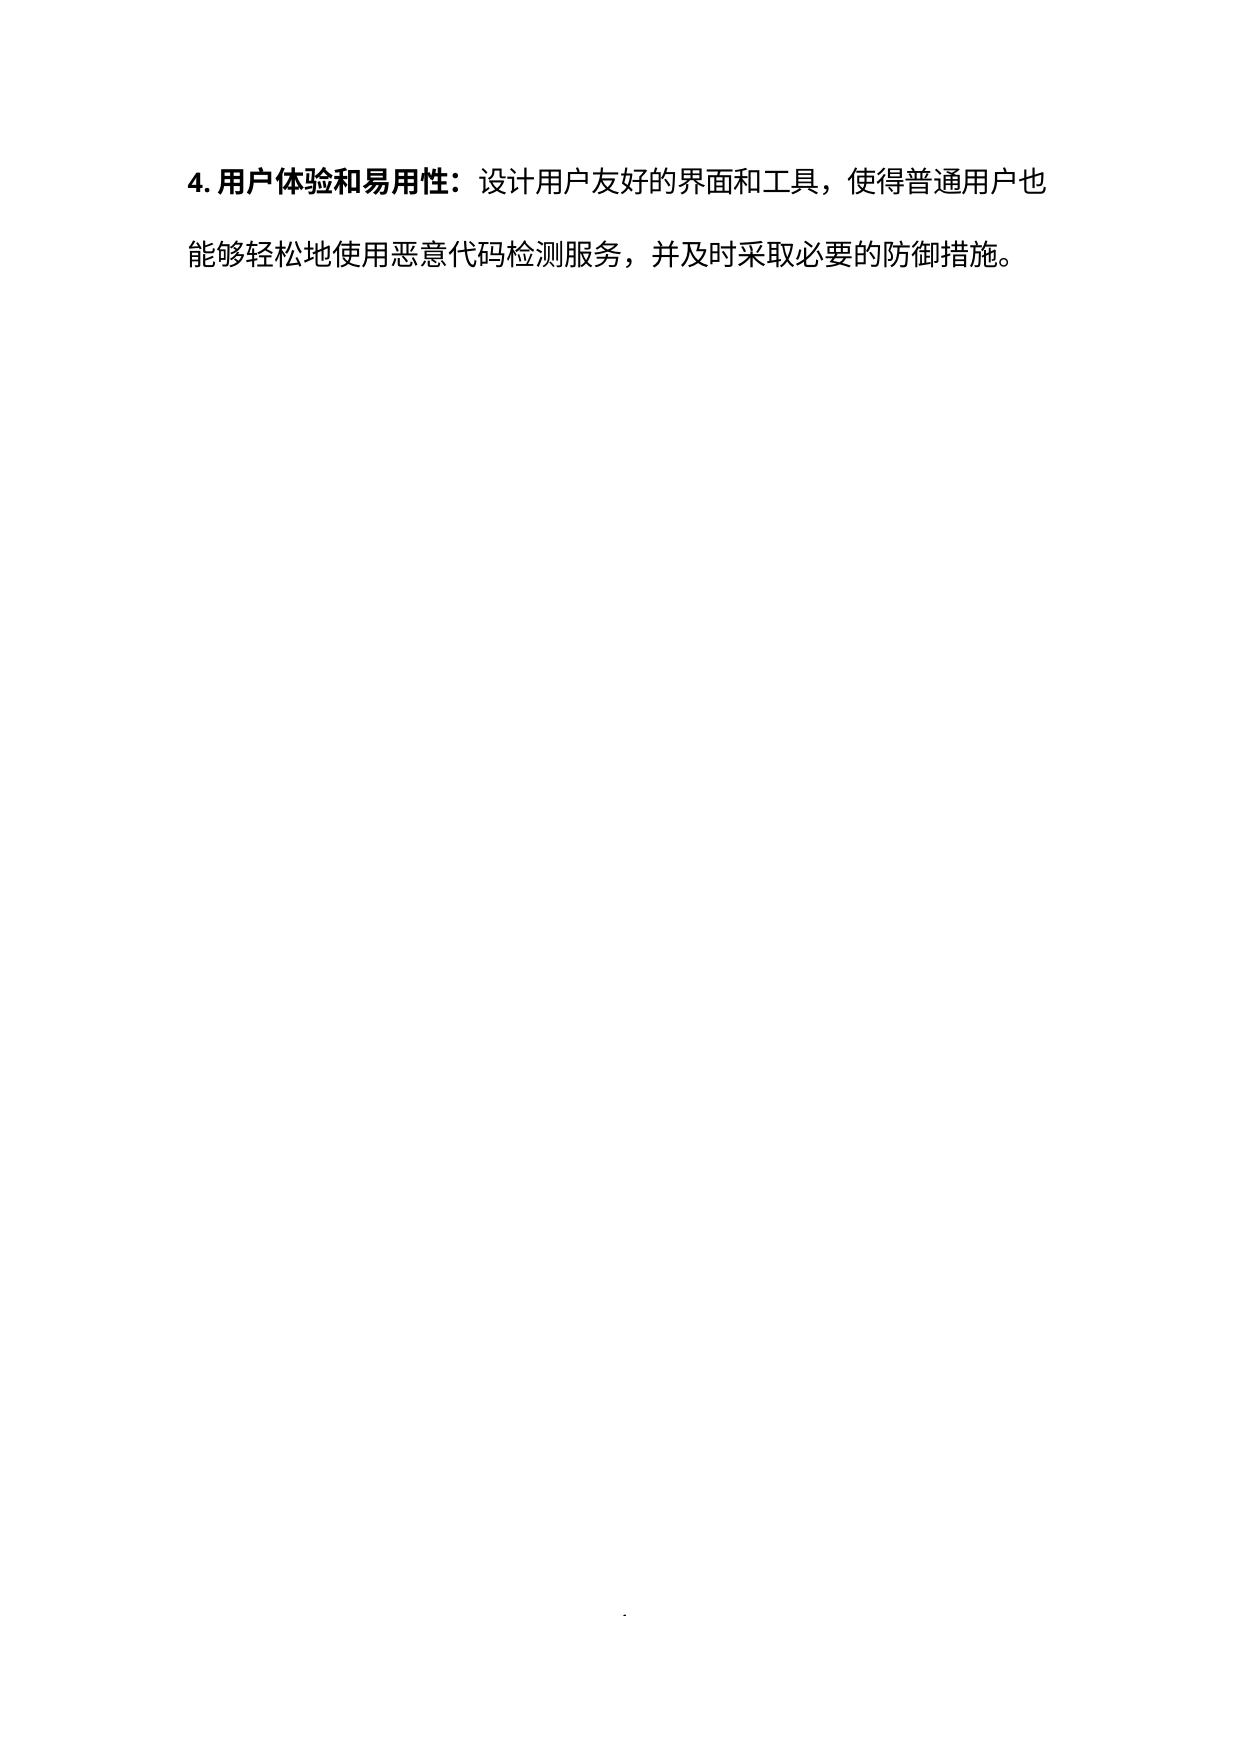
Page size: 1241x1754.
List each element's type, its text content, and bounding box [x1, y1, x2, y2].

list 用户体验和易用性：设计用户友好的界面和工具，使得普通用户也能够轻松地使用恶意代码检测服务，并及时采取必要的防御措施。 [187, 158, 1053, 274]
